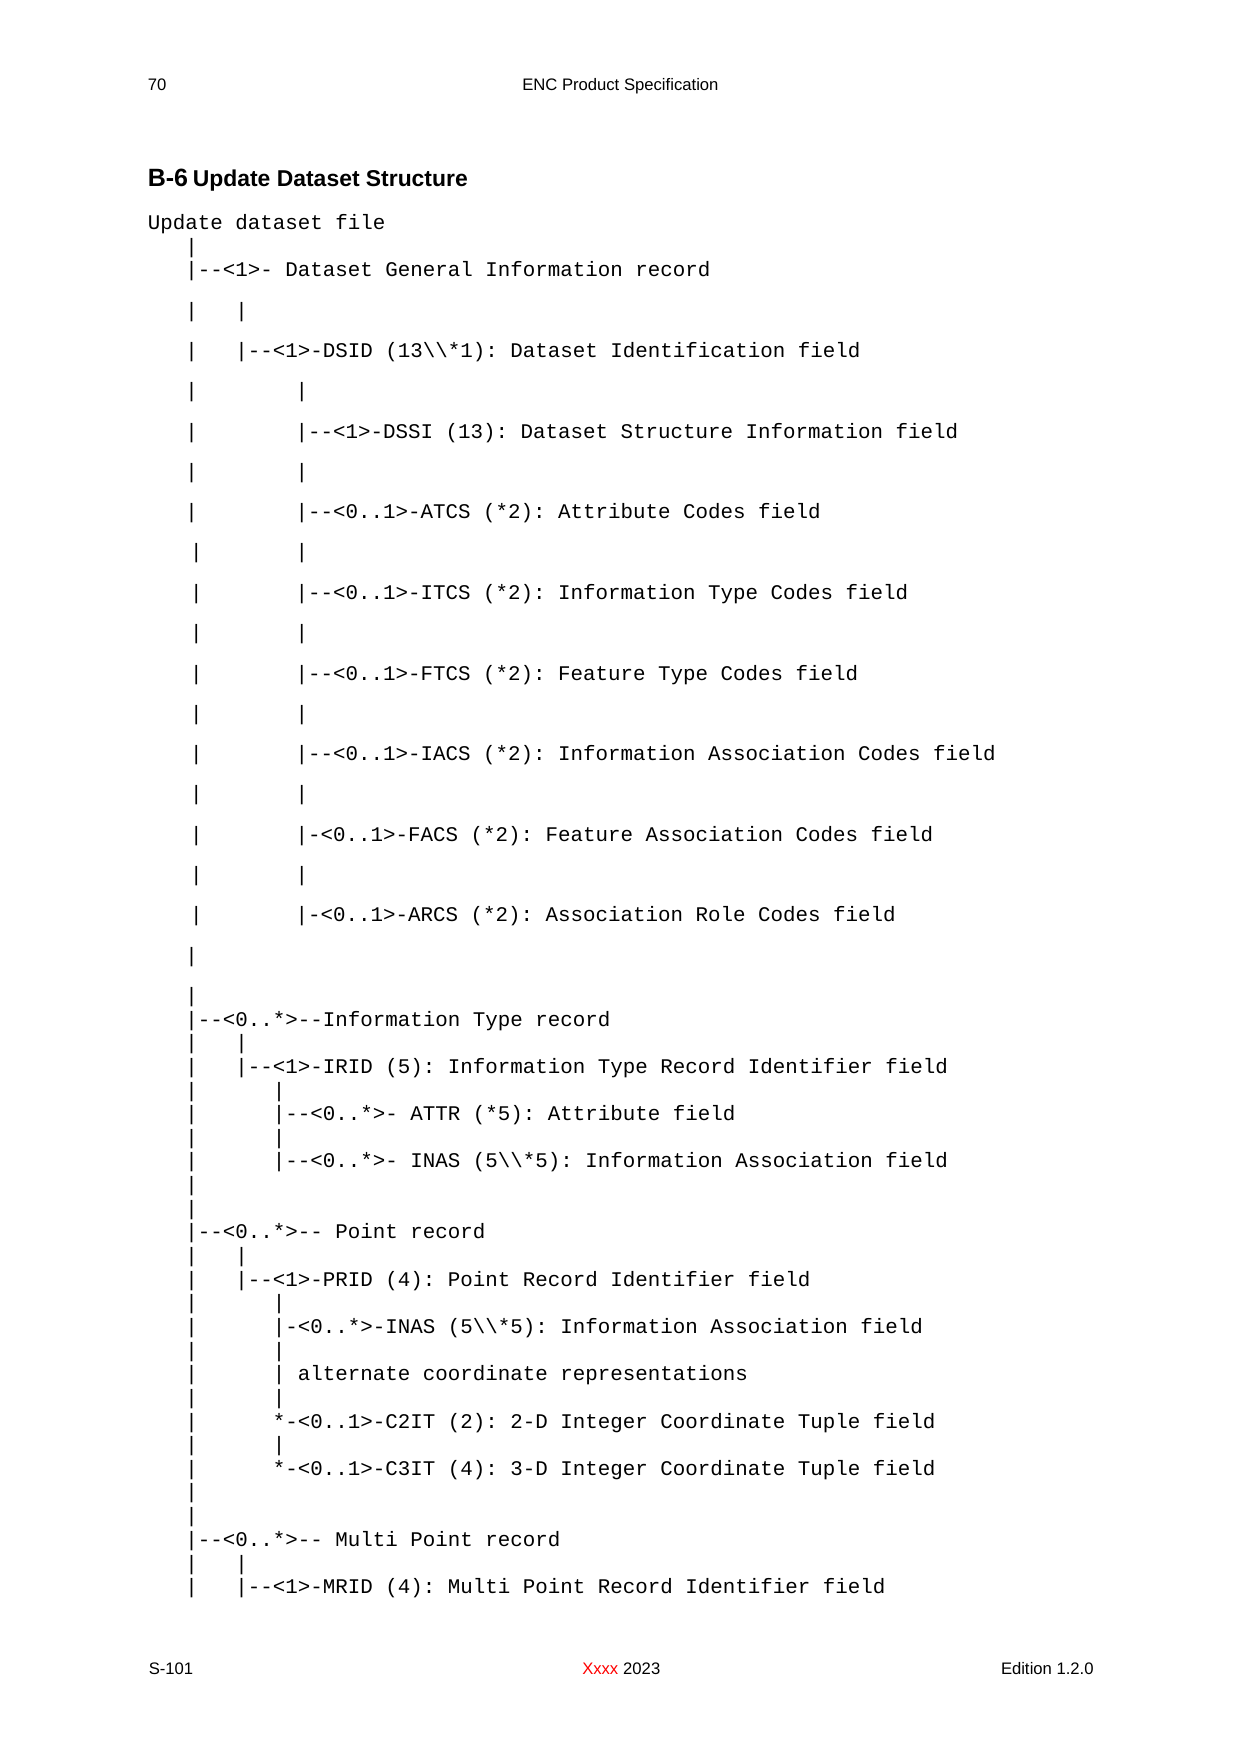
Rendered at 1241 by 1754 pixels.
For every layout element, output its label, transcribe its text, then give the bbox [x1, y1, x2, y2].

text | [148, 1174, 1094, 1198]
text Update dataset file [148, 212, 1094, 236]
text | | [148, 1292, 1094, 1316]
text | | [148, 300, 1094, 323]
text | | [148, 622, 1094, 646]
text |--<0..*>-- Point record [148, 1221, 1094, 1245]
text | |--<0..1>-ITCS (*2): Information Type Codes field [148, 582, 1094, 606]
text | |-<0..1>-FACS (*2): Feature Association Codes field [148, 824, 1094, 847]
text | [148, 1482, 1094, 1505]
text |--<0..*>-- Multi Point record [148, 1529, 1094, 1552]
text | | alternate coordinate representations [148, 1363, 1094, 1387]
text | |--<0..1>-ATCS (*2): Attribute Codes field [148, 501, 1094, 525]
text | |--<1>-IRID (5): Information Type Record Identifier field [148, 1056, 1094, 1079]
text | |--<0..1>-IACS (*2): Information Association Codes field [148, 743, 1094, 767]
text | | [148, 1387, 1094, 1411]
text | |--<1>-DSID (13\\*1): Dataset Identification field [148, 340, 1094, 364]
text | | [148, 1245, 1094, 1269]
text | | [148, 864, 1094, 888]
text | |--<0..*>- INAS (5\\*5): Information Association field [148, 1151, 1094, 1174]
list Update Dataset Structure [148, 162, 1094, 191]
text | |--<0..1>-FTCS (*2): Feature Type Codes field [148, 662, 1094, 686]
text | |--<1>-MRID (4): Multi Point Record Identifier field [148, 1576, 1094, 1600]
text | [148, 985, 1094, 1009]
text | |--<0..*>- ATTR (*5): Attribute field [148, 1103, 1094, 1127]
text | | [148, 703, 1094, 726]
text | | [148, 1552, 1094, 1576]
text | [148, 1505, 1094, 1529]
text | |-<0..*>-INAS (5\\*5): Information Association field [148, 1316, 1094, 1340]
text | [148, 236, 1094, 259]
text |--<1>- Dataset General Information record [148, 259, 1094, 283]
text | | [148, 1032, 1094, 1056]
text | | [148, 1434, 1094, 1458]
text | | [148, 542, 1094, 565]
text | | [148, 1127, 1094, 1151]
text | |-<0..1>-ARCS (*2): Association Role Codes field [148, 904, 1094, 928]
text | | [148, 1340, 1094, 1363]
text | | [148, 783, 1094, 807]
text | |--<1>-DSSI (13): Dataset Structure Information field [148, 421, 1094, 444]
text | | [148, 461, 1094, 484]
text | [148, 945, 1094, 968]
text | | [148, 1079, 1094, 1103]
text | *-<0..1>-C3IT (4): 3-D Integer Coordinate Tuple field [148, 1458, 1094, 1482]
text | |--<1>-PRID (4): Point Record Identifier field [148, 1269, 1094, 1292]
text |--<0..*>--Information Type record [148, 1009, 1094, 1032]
text | *-<0..1>-C2IT (2): 2-D Integer Coordinate Tuple field [148, 1411, 1094, 1434]
text | [148, 1198, 1094, 1221]
text | | [148, 380, 1094, 404]
